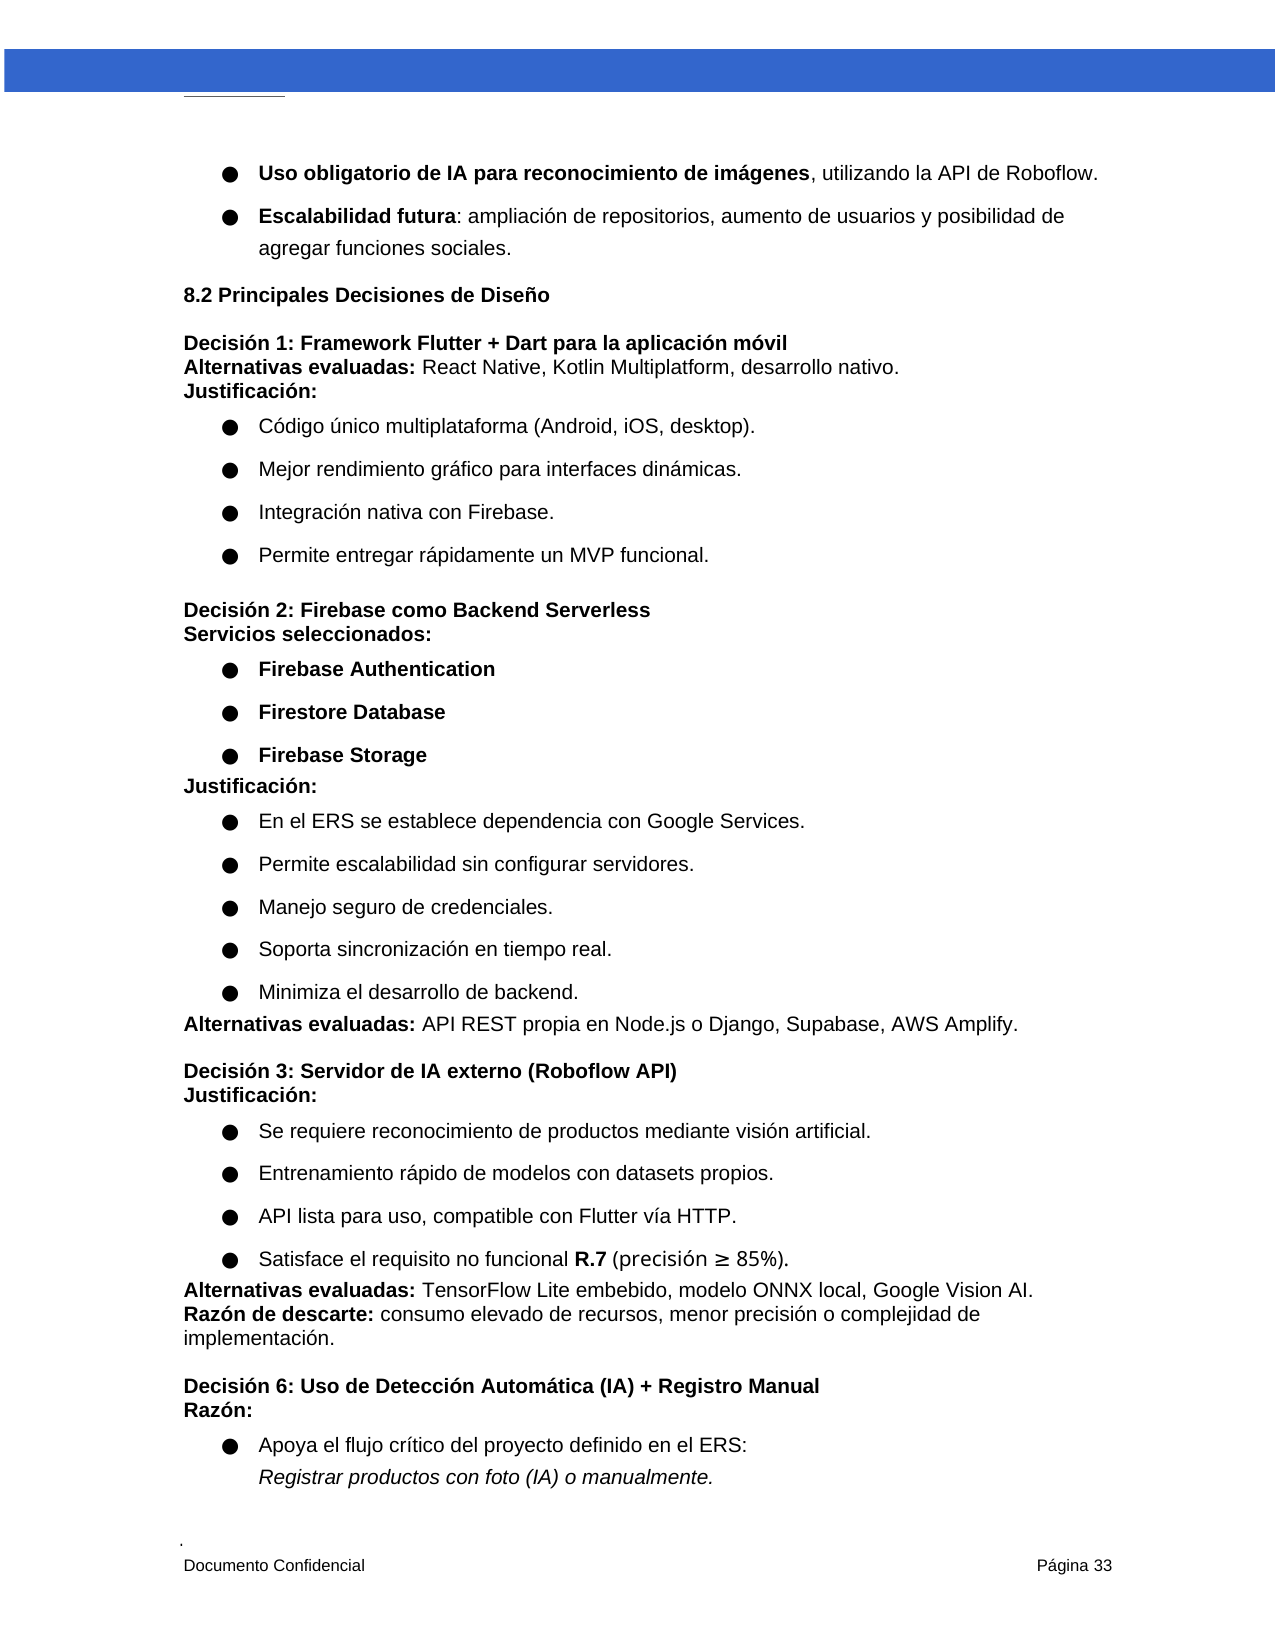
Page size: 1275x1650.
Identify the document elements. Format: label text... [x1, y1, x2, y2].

list Manejo seguro de credenciales. [221, 883, 1125, 926]
text Decisión 1: Framework Flutter + Dart para la aplicación móvil [183, 331, 1125, 355]
text Decisión 2: Firebase como Backend Serverless [183, 598, 1125, 622]
text Alternativas evaluadas: API REST propia en Node.js o Django, Supabase, AWS Amplify. [183, 1011, 1125, 1035]
text Decisión 6: Uso de Detección Automática (IA) + Registro Manual [183, 1374, 1125, 1398]
list API lista para uso, compatible con Flutter vía HTTP. [221, 1193, 1125, 1235]
text Alternativas evaluadas: React Native, Kotlin Multiplatform, desarrollo nativo. Justificación: [183, 355, 1125, 403]
text Justificación: [183, 774, 1125, 798]
text Alternativas evaluadas: TensorFlow Lite embebido, modelo ONNX local, Google Vision AI. Razón de descarte: consumo elevado de recursos, menor precisión o complejidad de implementación. [183, 1278, 1125, 1350]
text 8.2 Principales Decisiones de Diseño [183, 283, 1125, 307]
list En el ERS se establece dependencia con Google Services. [221, 798, 1125, 841]
list Mejor rendimiento gráfico para interfaces dinámicas. [221, 446, 1125, 488]
text Justificación: [183, 1083, 1125, 1107]
list Firebase Authentication [221, 646, 1125, 688]
text Razón: [183, 1398, 1125, 1422]
list Entrenamiento rápido de modelos con datasets propios. [221, 1150, 1125, 1193]
list Uso obligatorio de IA para reconocimiento de imágenes, utilizando la API de Roboflow. [221, 150, 1125, 193]
list Firestore Database [221, 688, 1125, 731]
text Servicios seleccionados: [183, 622, 1125, 646]
list Escalabilidad futura: ampliación de repositorios, aumento de usuarios y posibilidad de agregar funciones sociales. [221, 193, 1125, 259]
list Permite escalabilidad sin configurar servidores. [221, 841, 1125, 883]
list Código único multiplataforma (Android, iOS, desktop). [221, 403, 1125, 446]
list Soporta sincronización en tiempo real. [221, 926, 1125, 969]
list Satisface el requisito no funcional R.7 [221, 1235, 1125, 1278]
list Permite entregar rápidamente un MVP funcional. [221, 531, 1125, 574]
list Integración nativa con Firebase. [221, 488, 1125, 531]
text Decisión 3: Servidor de IA externo (Roboflow API) [183, 1059, 1125, 1083]
list Firebase Storage [221, 731, 1125, 774]
list Minimiza el desarrollo de backend. [221, 969, 1125, 1011]
list Se requiere reconocimiento de productos mediante visión artificial. [221, 1107, 1125, 1150]
list Apoya el flujo crítico del proyecto definido en el ERS: Registrar productos con foto (IA) o manualmente. [221, 1422, 1125, 1488]
